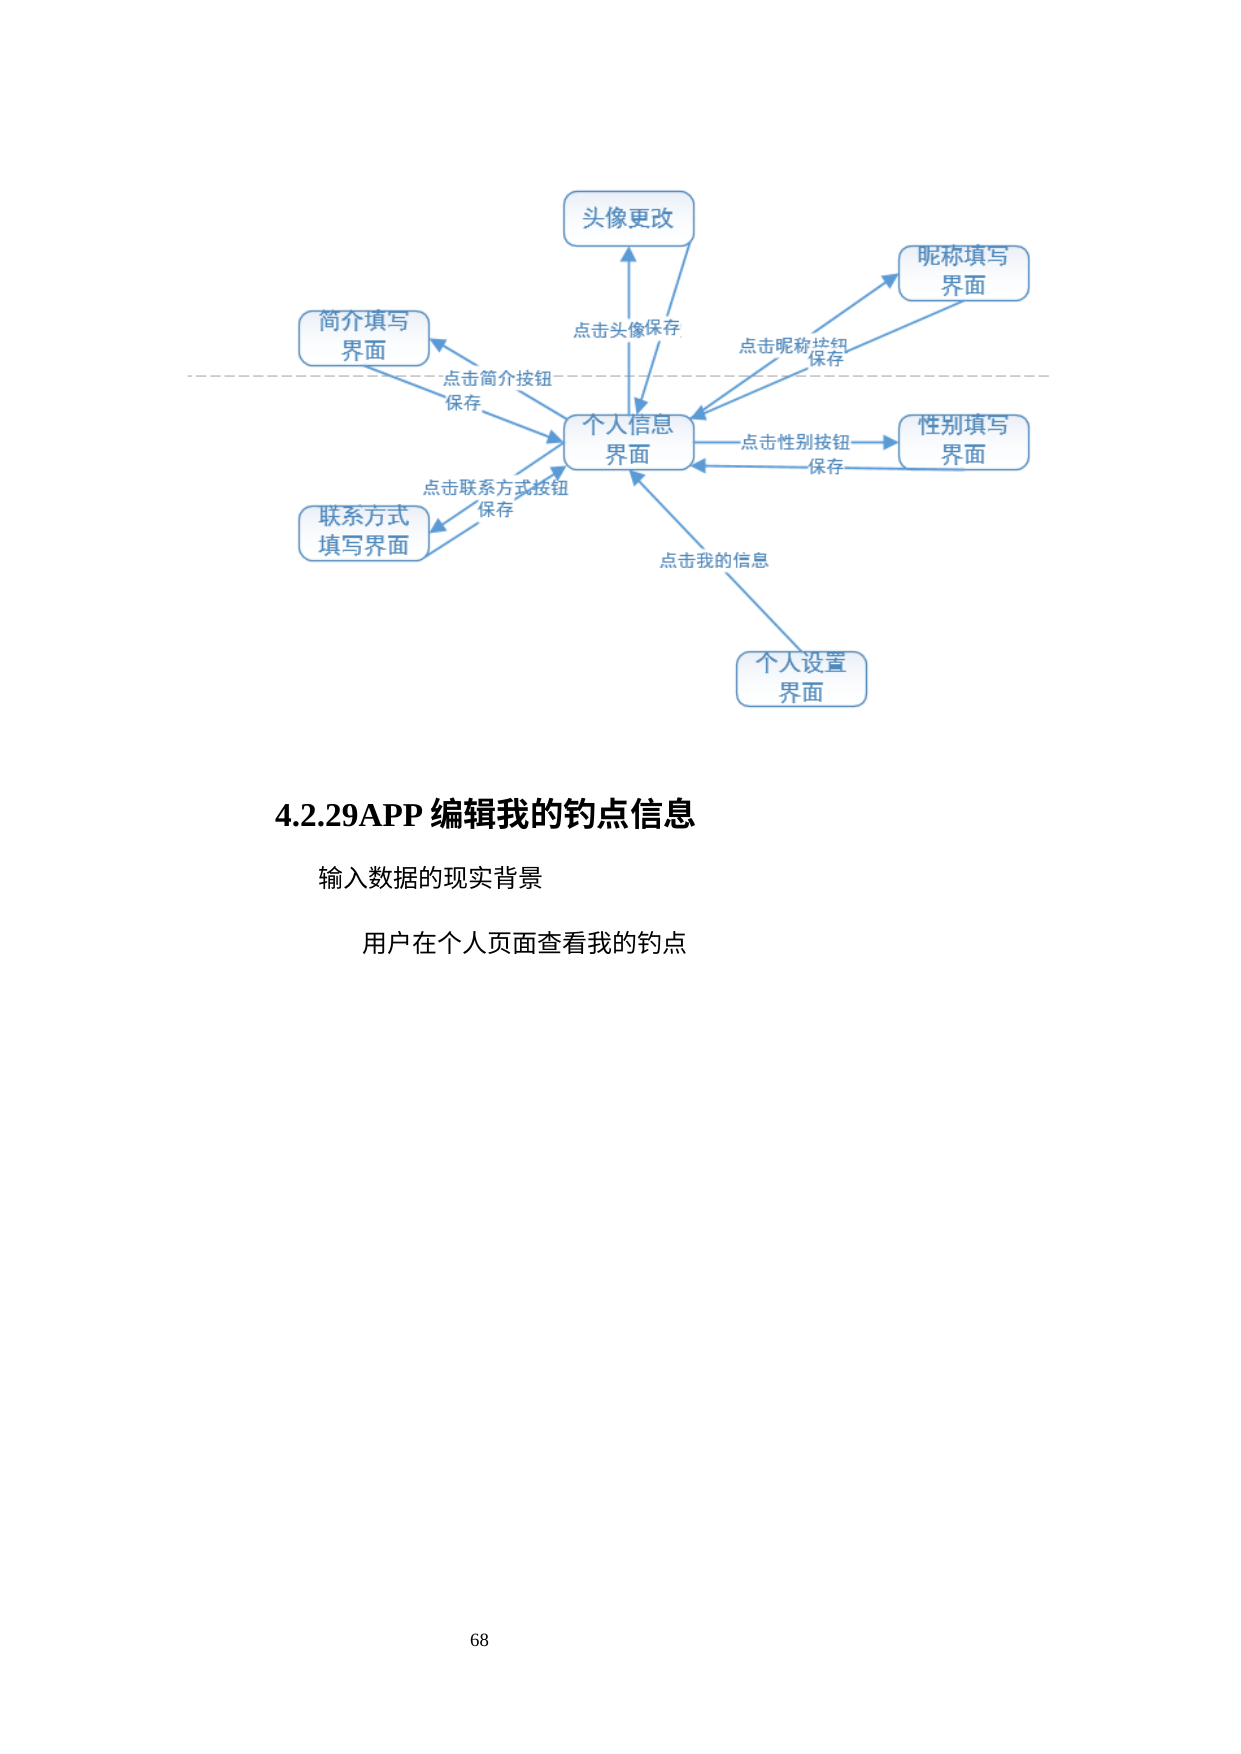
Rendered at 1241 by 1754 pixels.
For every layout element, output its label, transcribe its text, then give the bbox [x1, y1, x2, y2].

text 4.2.29APP编辑我的钓点信息 [231, 779, 1053, 844]
text 输入数据的现实背景 [187, 844, 1053, 909]
text 用户在个人页面查看我的钓点 [319, 909, 1053, 974]
picture [187, 162, 1053, 728]
